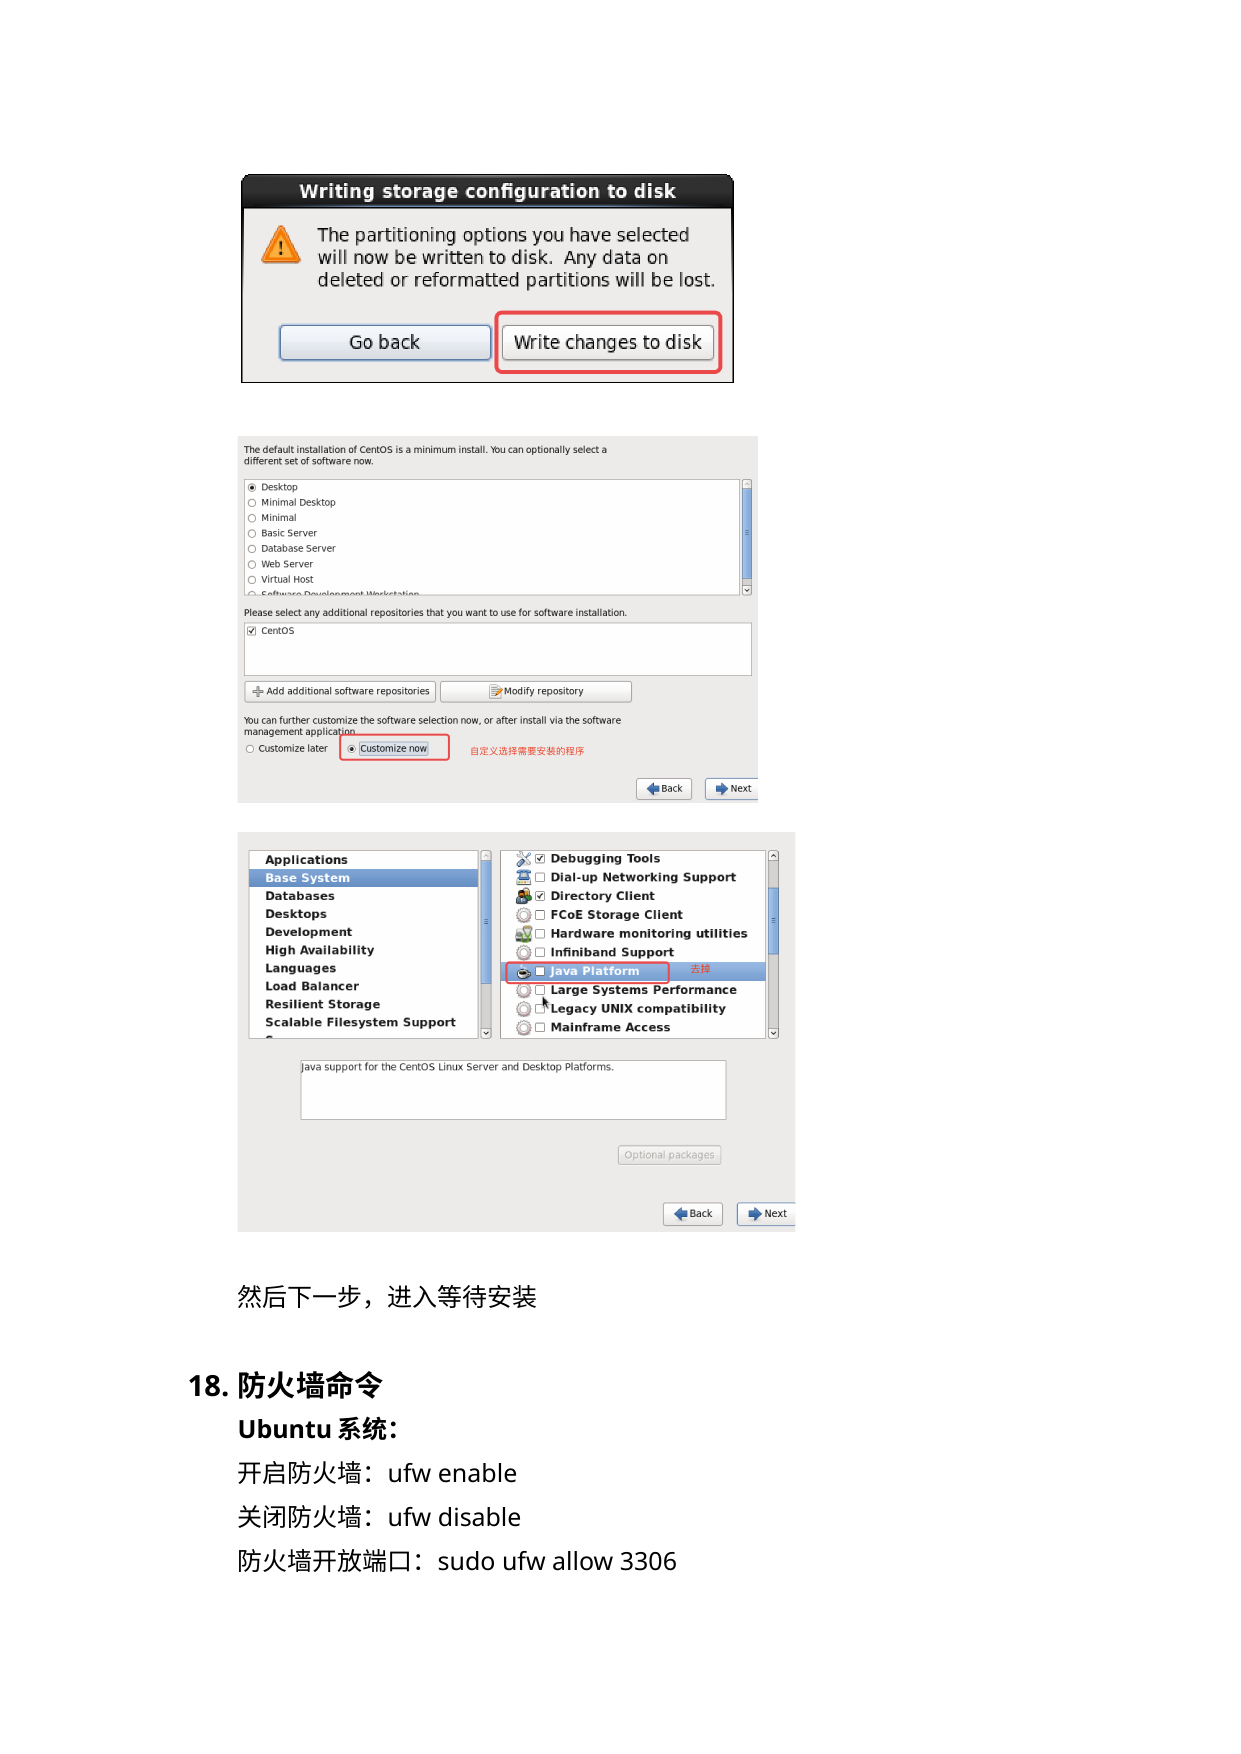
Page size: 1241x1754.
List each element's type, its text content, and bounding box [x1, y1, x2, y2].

picture [237, 436, 758, 803]
list 然后下一步，进入等待安装 [187, 1273, 1053, 1318]
list 防火墙开放端口：sudo ufw allow 3306 [187, 1538, 1053, 1582]
list 关闭防火墙：ufw disable [187, 1494, 1053, 1538]
list 防火墙命令 [187, 1362, 1053, 1406]
picture [237, 832, 796, 1232]
list 开启防火墙：ufw enable [187, 1450, 1053, 1494]
picture [237, 172, 740, 396]
list Ubuntu系统： [187, 1406, 1053, 1450]
